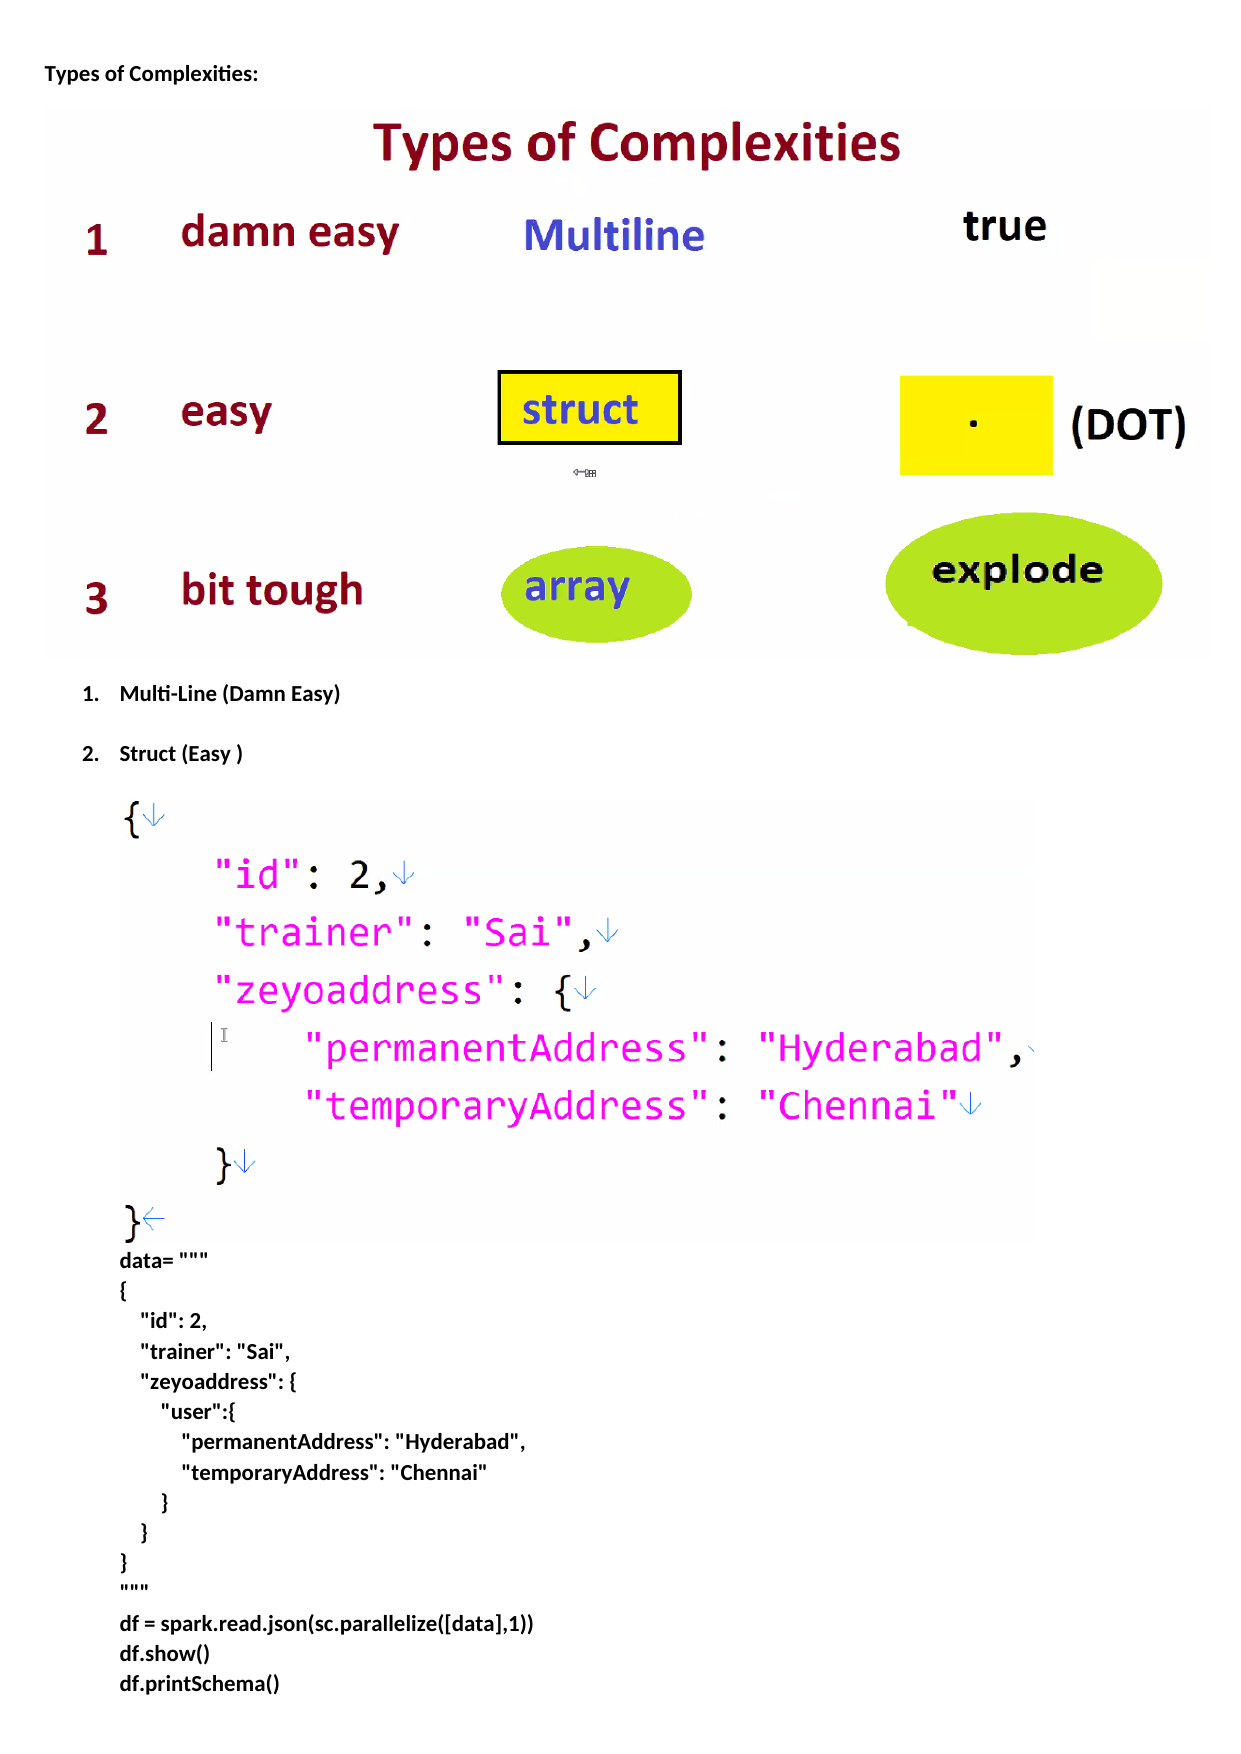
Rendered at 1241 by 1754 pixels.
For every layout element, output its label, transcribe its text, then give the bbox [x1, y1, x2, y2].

picture [119, 799, 1035, 1244]
list Struct (Easy ) [82, 739, 1211, 767]
list Multi-Line (Damn Easy) [82, 679, 1211, 707]
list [119, 1246, 1211, 1697]
text Types of Complexities: [44, 59, 1211, 87]
picture [44, 106, 1211, 660]
